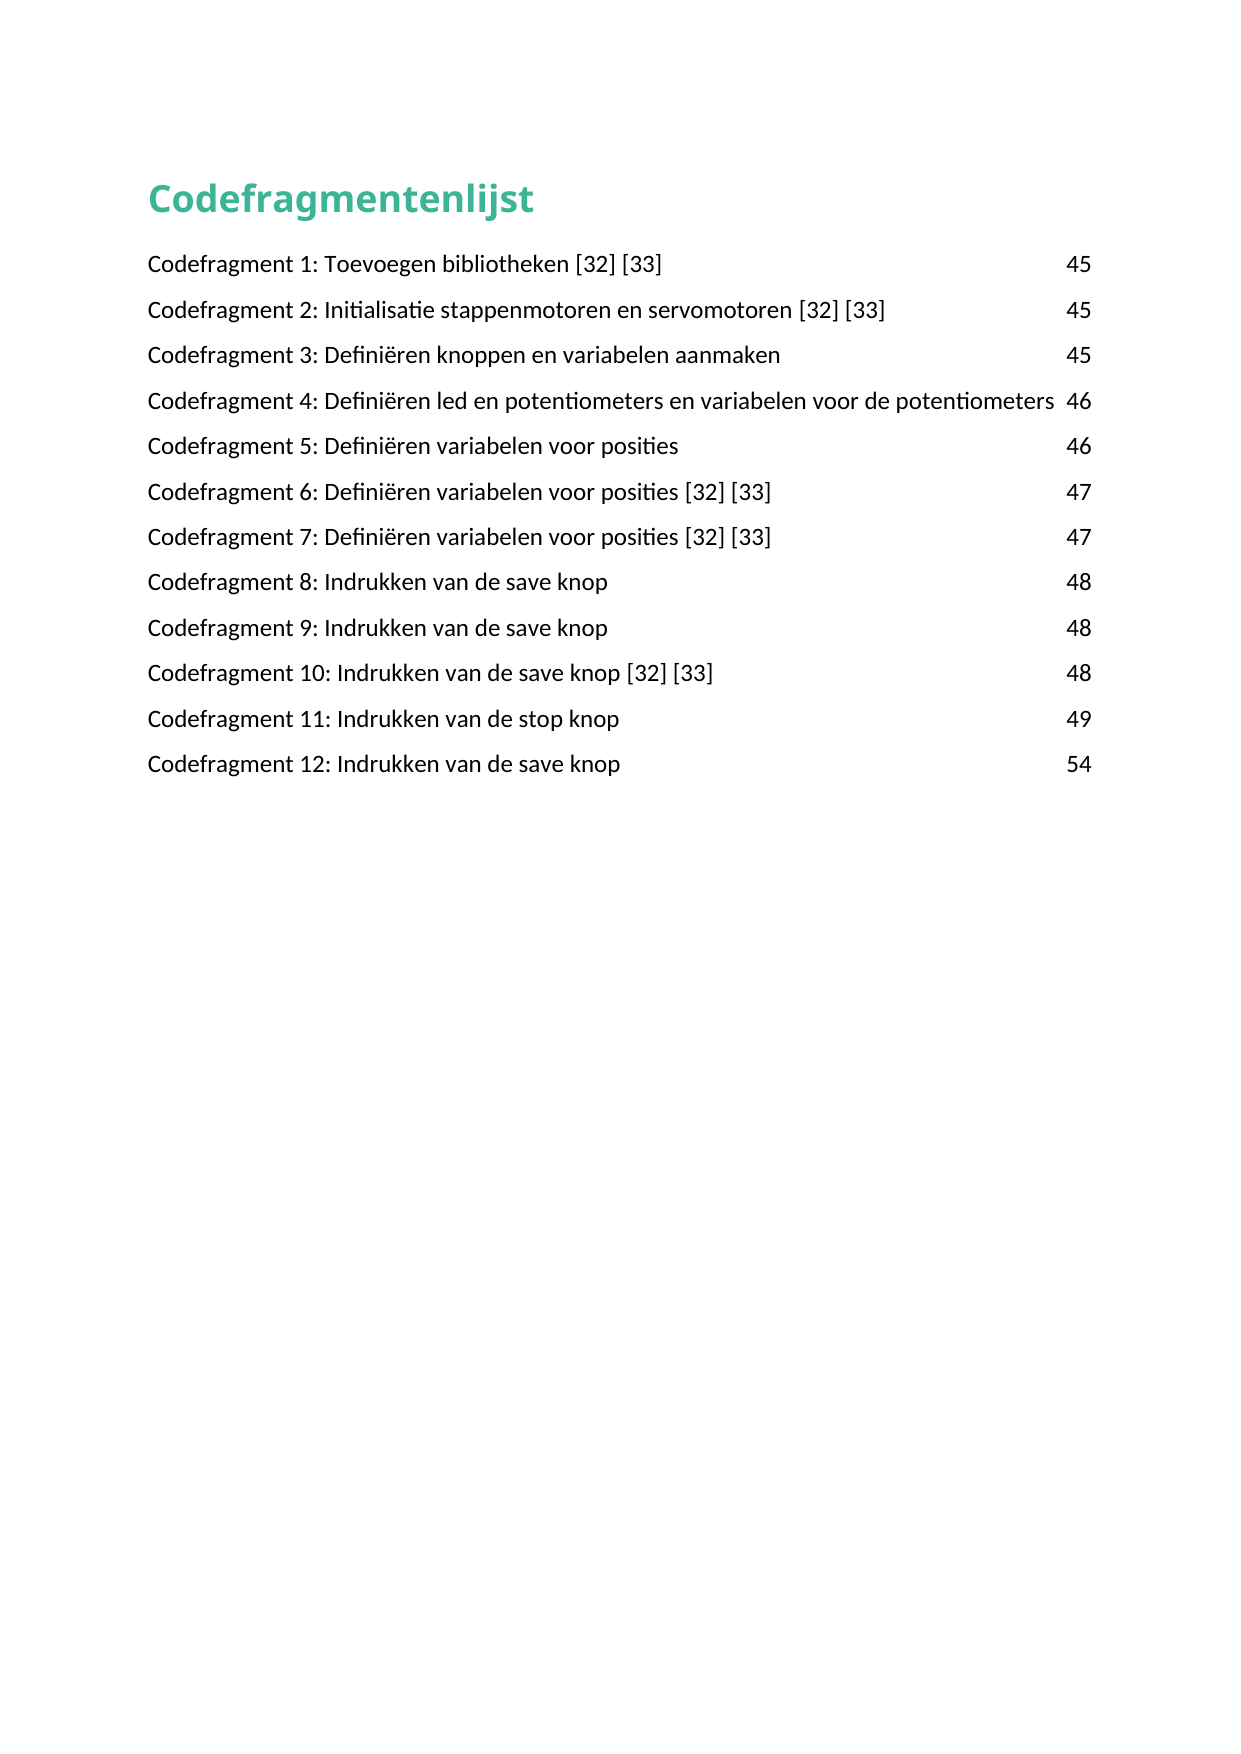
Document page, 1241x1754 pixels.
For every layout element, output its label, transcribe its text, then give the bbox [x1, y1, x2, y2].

text Codefragment 3: Definiëren knoppen en variabelen aanmaken 45 [148, 339, 1093, 370]
text Codefragment 7: Definiëren variabelen voor posities [32] [33] 47 [148, 521, 1093, 552]
text Codefragment 9: Indrukken van de save knop 48 [148, 612, 1093, 642]
text Codefragment 11: Indrukken van de stop knop 49 [148, 703, 1093, 733]
text Codefragment 4: Definiëren led en potentiometers en variabelen voor de potentiometers 46 [148, 385, 1093, 415]
text Codefragment 1: Toevoegen bibliotheken [32] [33] 45 [148, 249, 1093, 279]
text Codefragmentenlijst [148, 173, 1093, 224]
text Codefragment 8: Indrukken van de save knop 48 [148, 567, 1093, 597]
text Codefragment 6: Definiëren variabelen voor posities [32] [33] 47 [148, 476, 1093, 506]
text Codefragment 10: Indrukken van de save knop [32] [33] 48 [148, 657, 1093, 688]
text Codefragment 5: Definiëren variabelen voor posities 46 [148, 430, 1093, 461]
text Codefragment 2: Initialisatie stappenmotoren en servomotoren [32] [33] 45 [148, 294, 1093, 324]
text Codefragment 12: Indrukken van de save knop 54 [148, 748, 1093, 779]
